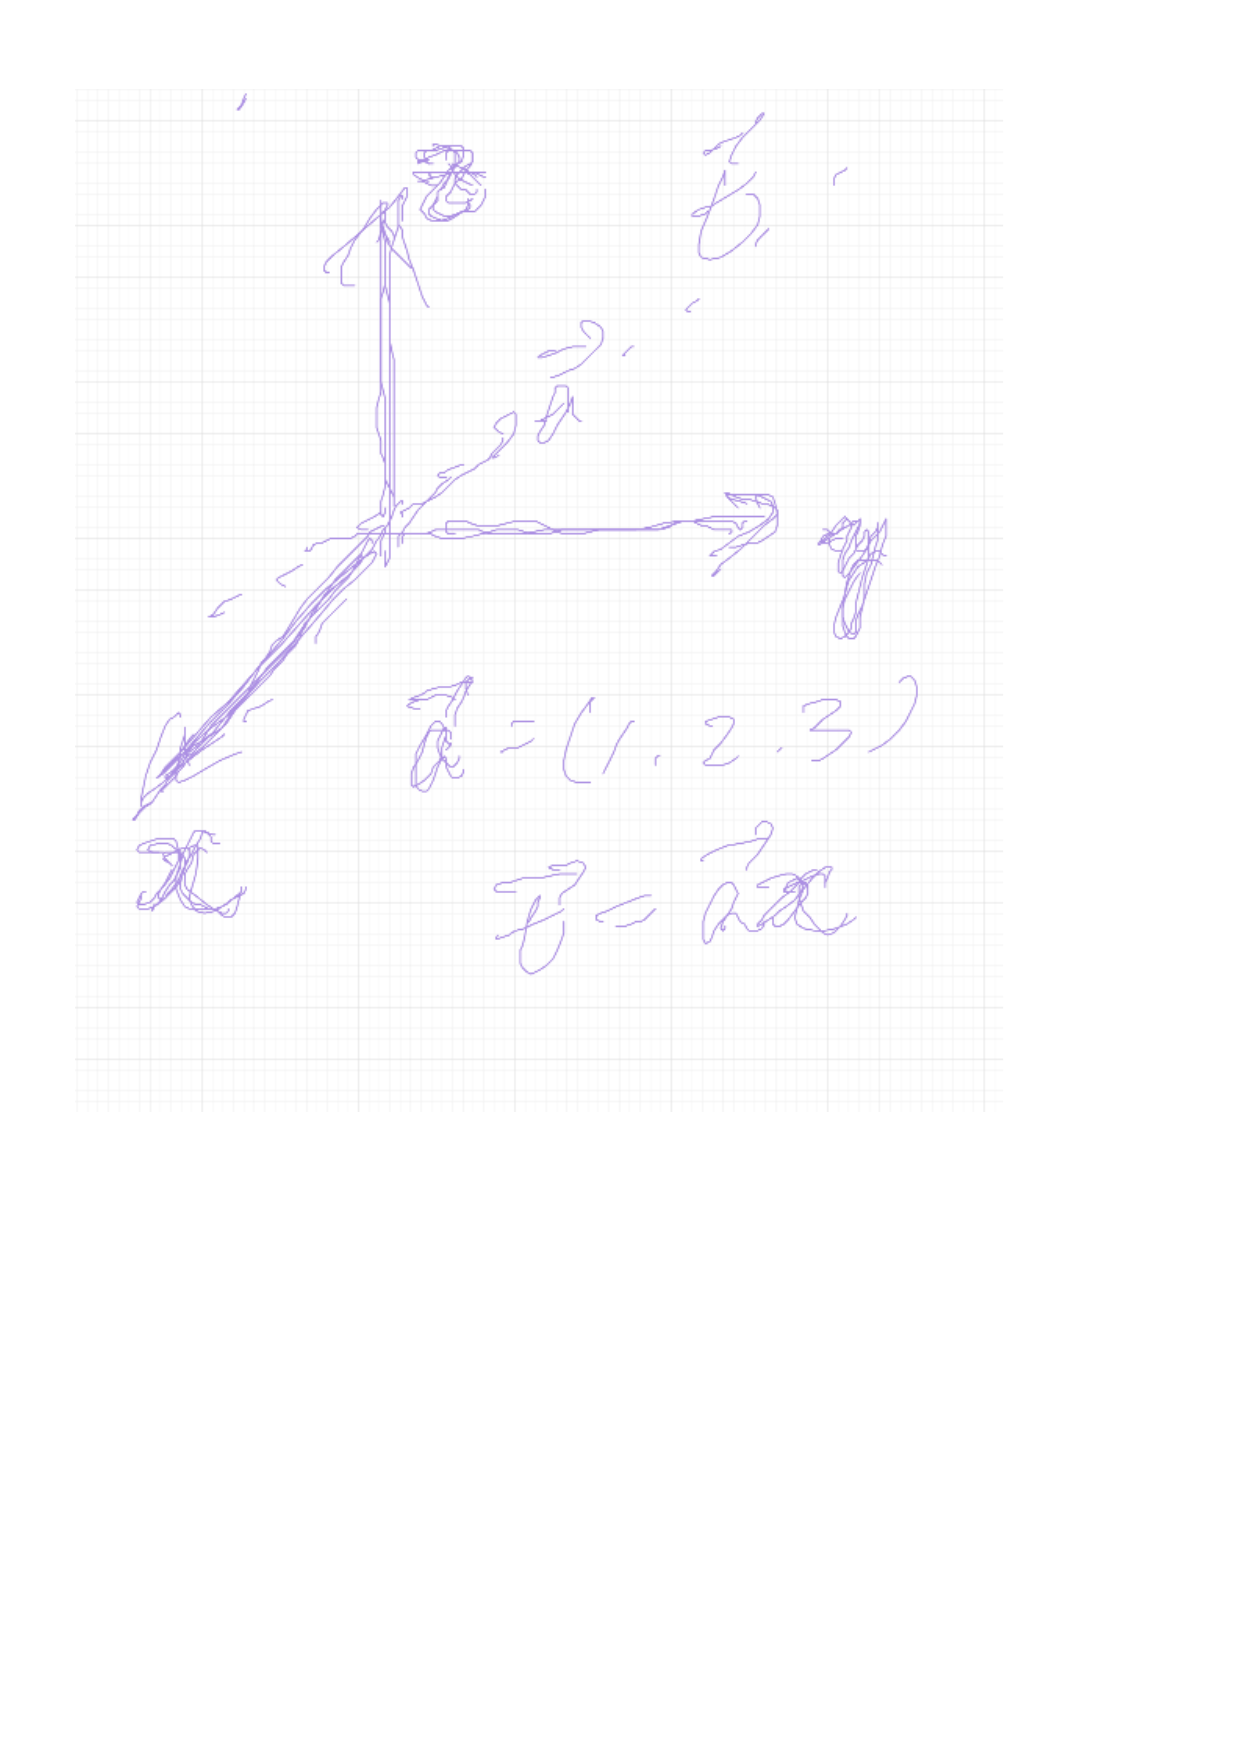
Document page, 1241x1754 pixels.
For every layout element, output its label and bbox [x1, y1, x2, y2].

picture [75, 89, 1004, 1112]
